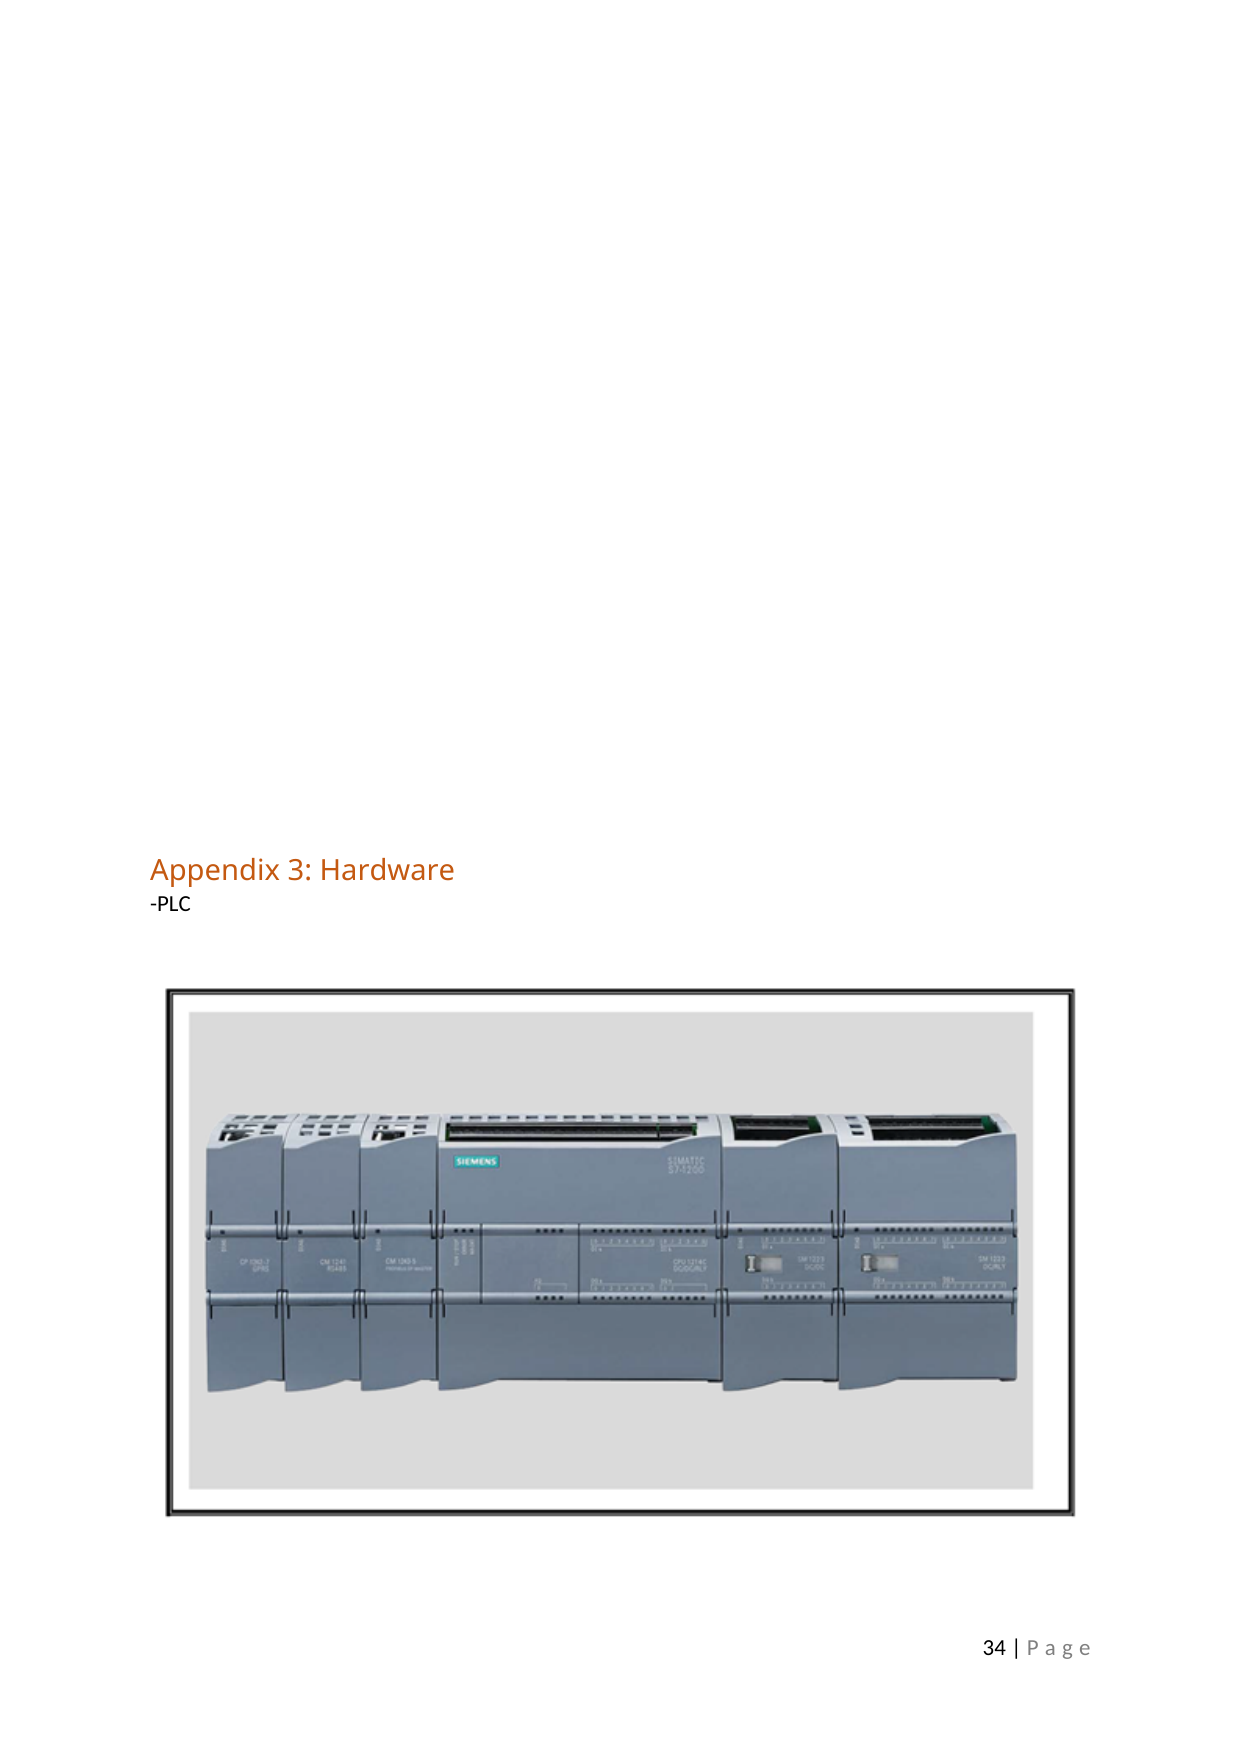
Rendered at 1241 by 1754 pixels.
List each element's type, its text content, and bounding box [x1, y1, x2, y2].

picture [150, 981, 1091, 1529]
text -PLC [150, 889, 1090, 917]
subtitle Appendix 3: Hardware [150, 850, 1090, 889]
